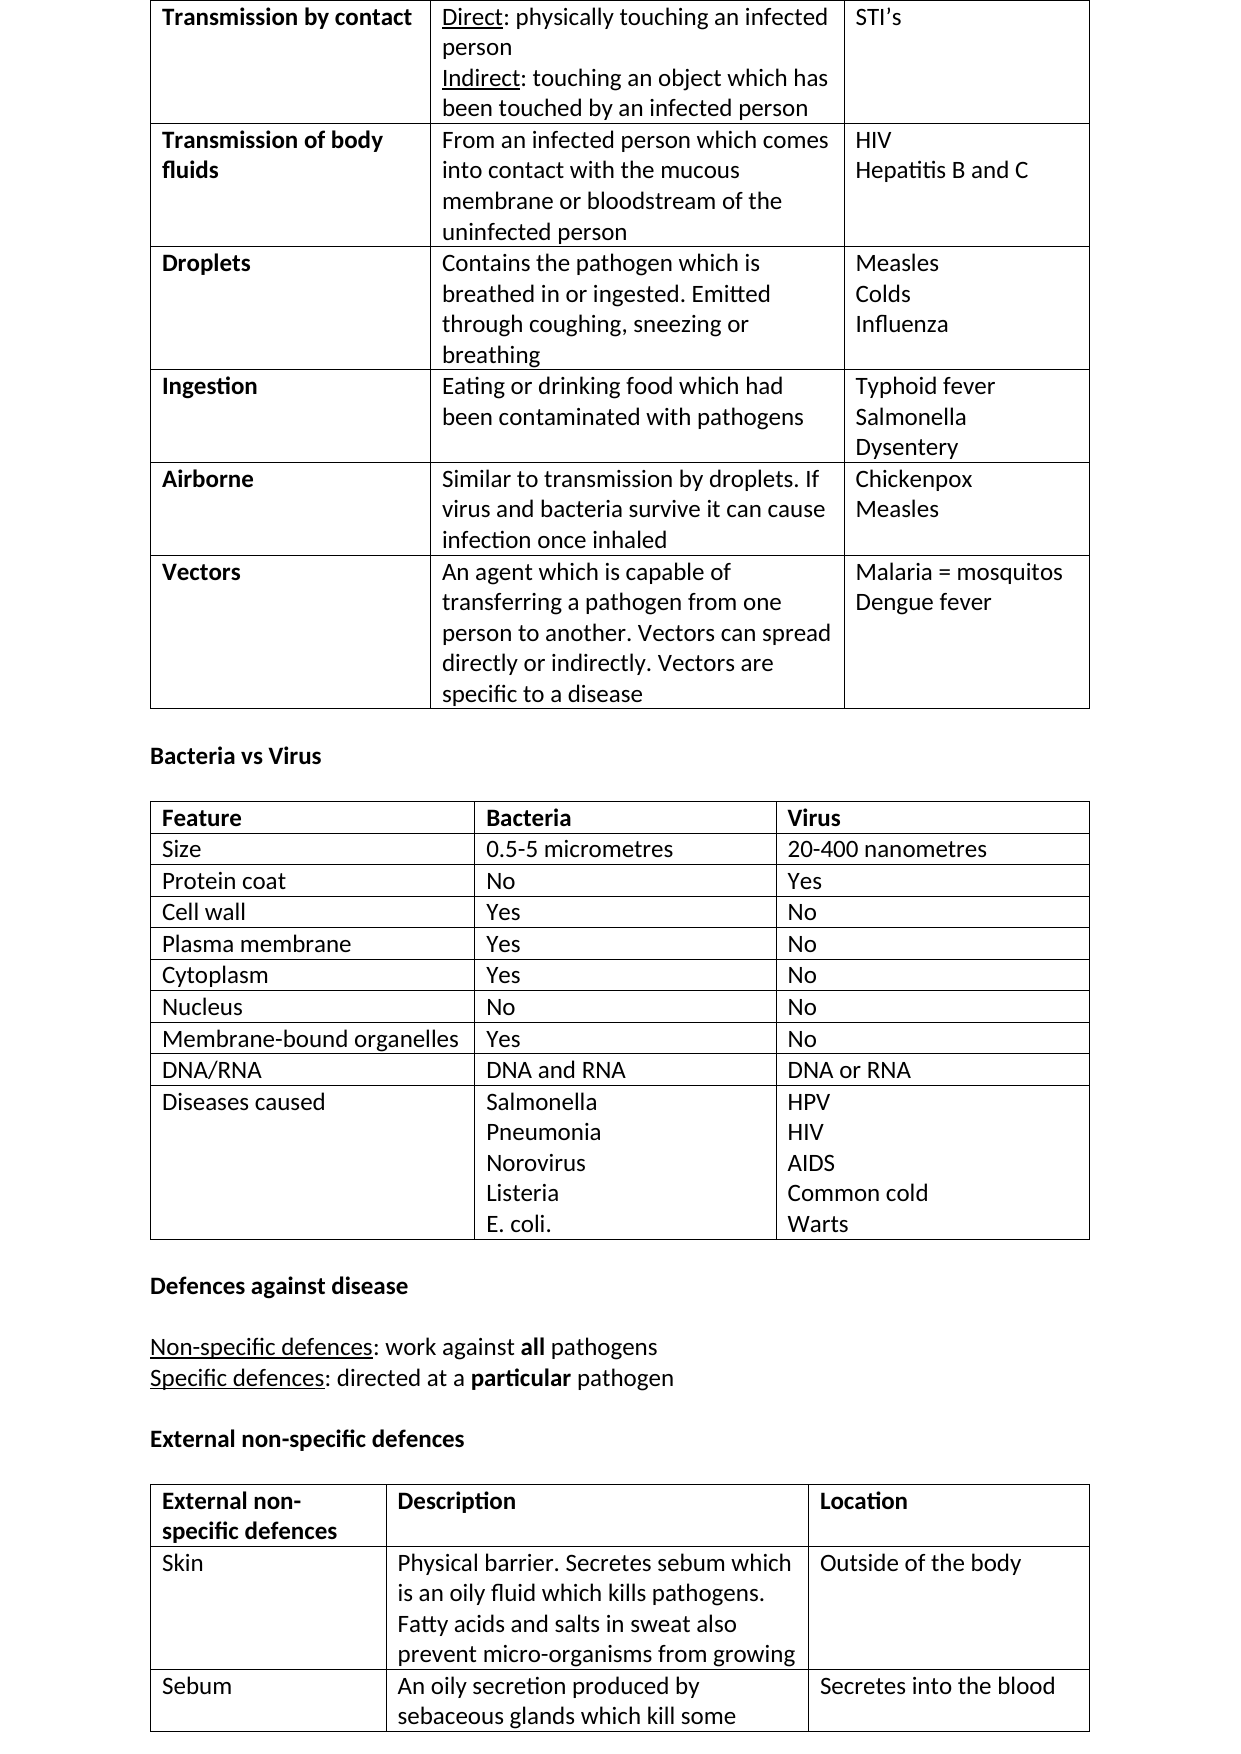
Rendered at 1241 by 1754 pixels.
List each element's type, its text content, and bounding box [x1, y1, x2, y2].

table_cell Yes [475, 897, 776, 927]
table_cell Airborne [151, 463, 430, 554]
table_cell Malaria = mosquitos Dengue fever [845, 556, 1089, 708]
table_cell No [777, 1023, 1089, 1053]
table_cell Ingestion [151, 370, 430, 462]
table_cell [809, 1670, 1089, 1731]
table_cell Skin [151, 1547, 386, 1669]
table_cell DNA and RNA [475, 1054, 776, 1085]
table_cell Yes [475, 960, 776, 990]
table_cell Direct: physically touching an infected person Indirect: touching an object which has been touched by an infected person [431, 1, 844, 123]
table_cell Transmission by contact [151, 1, 430, 123]
table_header Virus [777, 802, 1089, 832]
table_cell No [777, 960, 1089, 990]
text Specific defences: directed at a particular pathogen [150, 1362, 1090, 1392]
table_cell Sebum [151, 1670, 386, 1731]
table_cell Plasma membrane [151, 928, 474, 959]
table_cell Cytoplasm [151, 960, 474, 990]
table_header Description [387, 1485, 808, 1546]
table_header Feature [151, 802, 474, 832]
table_cell Size [151, 834, 474, 864]
table_header External non-specific defences [151, 1485, 386, 1546]
table_cell No [777, 991, 1089, 1022]
text Non-specific defences: work against all pathogens [150, 1331, 1090, 1362]
table_cell DNA or RNA [777, 1054, 1089, 1085]
table_cell Protein coat [151, 865, 474, 896]
table_cell Physical barrier. Secretes sebum which is an oily fluid which kills pathogens. Fatty acids and salts in sweat also prevent micro-organisms from growing [387, 1547, 808, 1669]
table_cell No [475, 991, 776, 1022]
table_cell Nucleus [151, 991, 474, 1022]
table_cell Membrane-bound organelles [151, 1023, 474, 1053]
table_cell Typhoid fever Salmonella Dysentery [845, 370, 1089, 462]
text External non-specific defences [150, 1423, 1090, 1453]
table_cell An agent which is capable of transferring a pathogen from one person to another. Vectors can spread directly or indirectly. Vectors are specific to a disease [431, 556, 844, 708]
table_header Location [809, 1485, 1089, 1546]
table_cell Chickenpox Measles [845, 463, 1089, 554]
table_cell Outside of the body [809, 1547, 1089, 1669]
table_cell Transmission of body fluids [151, 124, 430, 246]
table_cell Droplets [151, 247, 430, 369]
table_cell Measles Colds Influenza [845, 247, 1089, 369]
table_cell No [777, 928, 1089, 959]
table_cell Yes [475, 1023, 776, 1053]
table_cell Eating or drinking food which had been contaminated with pathogens [431, 370, 844, 462]
table_cell Yes [777, 865, 1089, 896]
table_cell No [777, 897, 1089, 927]
table_cell DNA/RNA [151, 1054, 474, 1085]
table_cell Vectors [151, 556, 430, 708]
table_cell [387, 1670, 808, 1731]
table_cell From an infected person which comes into contact with the mucous membrane or bloodstream of the uninfected person [431, 124, 844, 246]
table_cell 20-400 nanometres [777, 834, 1089, 864]
table_cell Diseases caused [151, 1086, 474, 1238]
table_header Bacteria [475, 802, 776, 832]
table_cell Cell wall [151, 897, 474, 927]
table_cell Salmonella Pneumonia Norovirus Listeria E. coli. [475, 1086, 776, 1238]
table_cell HPV HIV AIDS Common cold Warts [777, 1086, 1089, 1238]
table_cell Similar to transmission by droplets. If virus and bacteria survive it can cause infection once inhaled [431, 463, 844, 554]
table_cell HIV Hepatitis B and C [845, 124, 1089, 246]
table_cell Contains the pathogen which is breathed in or ingested. Emitted through coughing, sneezing or breathing [431, 247, 844, 369]
table_cell STI’s [845, 1, 1089, 123]
text Defences against disease [150, 1270, 1090, 1301]
table_cell Yes [475, 928, 776, 959]
table_cell No [475, 865, 776, 896]
text Bacteria vs Virus [150, 740, 1090, 770]
table_cell 0.5-5 micrometres [475, 834, 776, 864]
